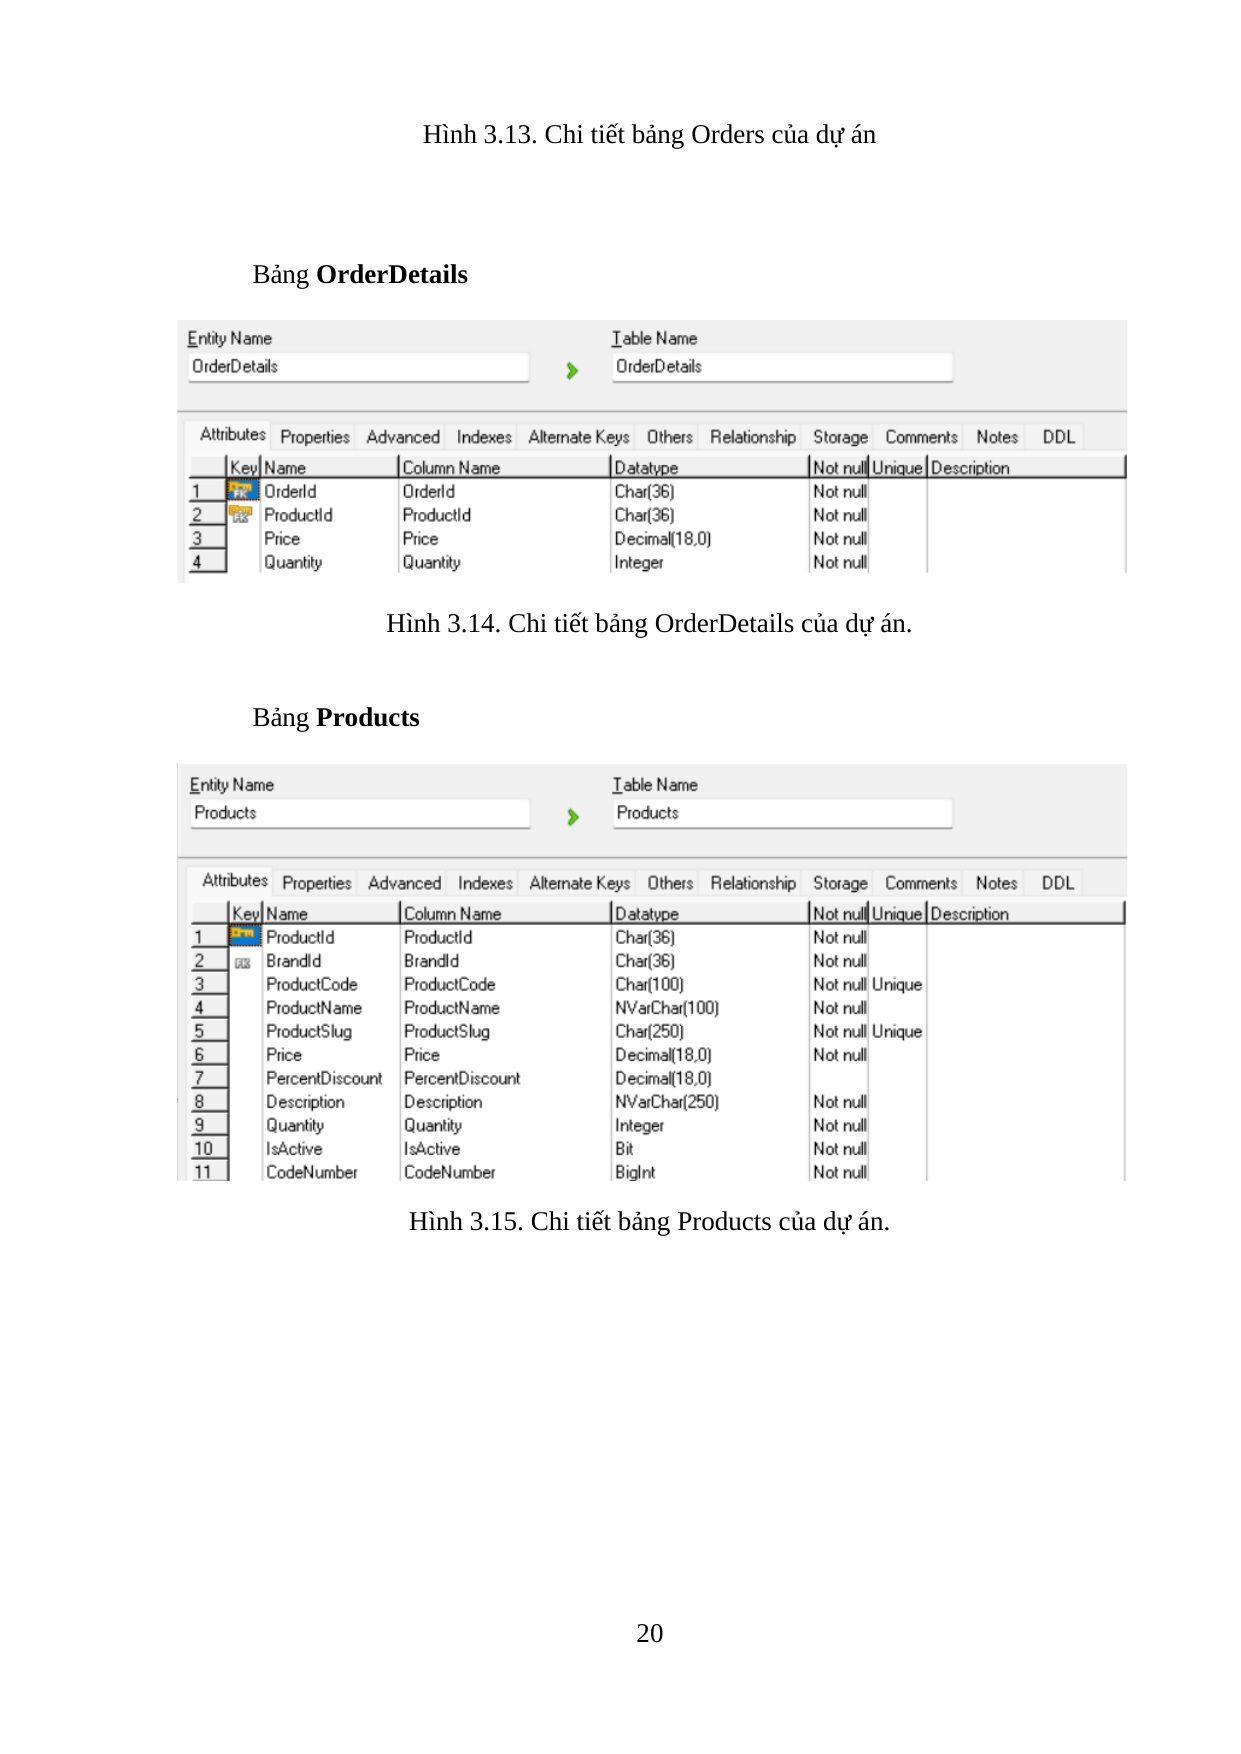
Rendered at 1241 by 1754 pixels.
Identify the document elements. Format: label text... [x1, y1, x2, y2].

subtitle Hình 3.15. Chi tiết bảng Products của dự án. [177, 1205, 1122, 1236]
text Bảng Products [252, 701, 1122, 732]
subtitle Hình 3.13. Chi tiết bảng Orders của dự án [177, 118, 1122, 149]
subtitle Hình 3.14. Chi tiết bảng OrderDetails của dự án. [177, 608, 1122, 639]
picture [177, 763, 1128, 1181]
picture [177, 320, 1128, 583]
text Bảng OrderDetails [252, 258, 1122, 289]
